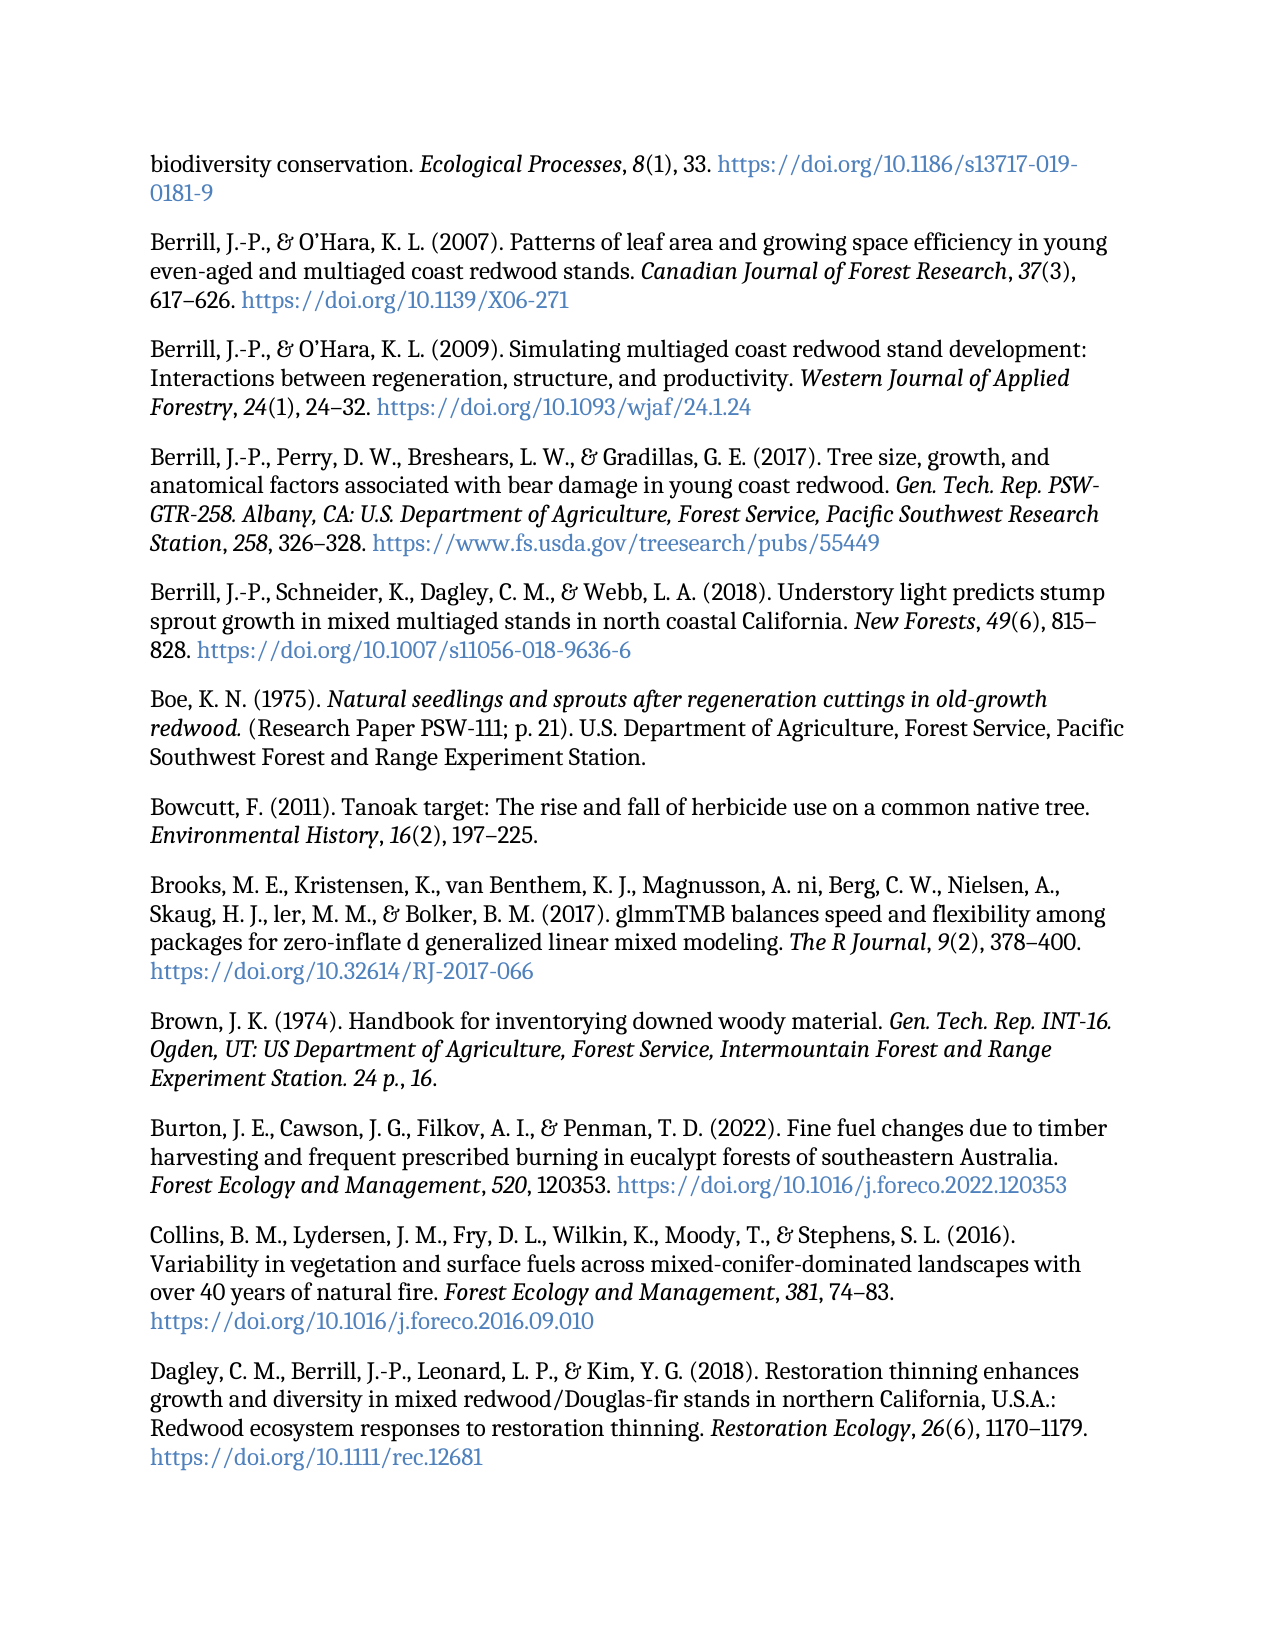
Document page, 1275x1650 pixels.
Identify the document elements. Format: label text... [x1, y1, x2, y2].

text Berrill, J.-P., Schneider, K., Dagley, C. M., & Webb, L. A. (2018). Understory light predicts stump sprout growth in mixed multiaged stands in north coastal California. New Forests, 49(6), 815–828. https://doi.org/10.1007/s11056-018-9636-6 [150, 578, 1125, 664]
text Boe, K. N. (1975). Natural seedlings and sprouts after regeneration cuttings in old-growth redwood. (Research Paper PSW-111; p. 21). U.S. Department of Agriculture, Forest Service, Pacific Southwest Forest and Range Experiment Station. [150, 685, 1125, 772]
text Berrill, J.-P., & O’Hara, K. L. (2007). Patterns of leaf area and growing space efficiency in young even-aged and multiaged coast redwood stands. Canadian Journal of Forest Research, 37(3), 617–626. https://doi.org/10.1139/X06-271 [150, 228, 1125, 314]
text Berrill, J.-P., Perry, D. W., Breshears, L. W., & Gradillas, G. E. (2017). Tree size, growth, and anatomical factors associated with bear damage in young coast redwood. Gen. Tech. Rep. PSW-GTR-258. Albany, CA: U.S. Department of Agriculture, Forest Service, Pacific Southwest Research Station, 258, 326–328. https://www.fs.usda.gov/treesearch/pubs/55449 [150, 442, 1125, 557]
text Brown, J. K. (1974). Handbook for inventorying downed woody material. Gen. Tech. Rep. INT-16. Ogden, UT: US Department of Agriculture, Forest Service, Intermountain Forest and Range Experiment Station. 24 p., 16. [150, 1007, 1125, 1093]
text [150, 150, 1125, 207]
text Bowcutt, F. (2011). Tanoak target: The rise and fall of herbicide use on a common native tree. Environmental History, 16(2), 197–225. [150, 792, 1125, 850]
text Collins, B. M., Lydersen, J. M., Fry, D. L., Wilkin, K., Moody, T., & Stephens, S. L. (2016). Variability in vegetation and surface fuels across mixed-conifer-dominated landscapes with over 40 years of natural fire. Forest Ecology and Management, 381, 74–83. https://doi.org/10.1016/j.foreco.2016.09.010 [150, 1221, 1125, 1336]
text Berrill, J.-P., & O’Hara, K. L. (2009). Simulating multiaged coast redwood stand development: Interactions between regeneration, structure, and productivity. Western Journal of Applied Forestry, 24(1), 24–32. https://doi.org/10.1093/wjaf/24.1.24 [150, 335, 1125, 422]
text Burton, J. E., Cawson, J. G., Filkov, A. I., & Penman, T. D. (2022). Fine fuel changes due to timber harvesting and frequent prescribed burning in eucalypt forests of southeastern Australia. Forest Ecology and Management, 520, 120353. https://doi.org/10.1016/j.foreco.2022.120353 [150, 1114, 1125, 1200]
text Brooks, M. E., Kristensen, K., van Benthem, K. J., Magnusson, A. ni, Berg, C. W., Nielsen, A., Skaug, H. J., ler, M. M., & Bolker, B. M. (2017). glmmTMB balances speed and flexibility among packages for zero-inflate d generalized linear mixed modeling. The R Journal, 9(2), 378–400. https://doi.org/10.32614/RJ-2017-066 [150, 871, 1125, 986]
text Dagley, C. M., Berrill, J.-P., Leonard, L. P., & Kim, Y. G. (2018). Restoration thinning enhances growth and diversity in mixed redwood/Douglas-fir stands in northern California, U.S.A.: Redwood ecosystem responses to restoration thinning. Restoration Ecology, 26(6), 1170–1179. https://doi.org/10.1111/rec.12681 [150, 1357, 1125, 1472]
